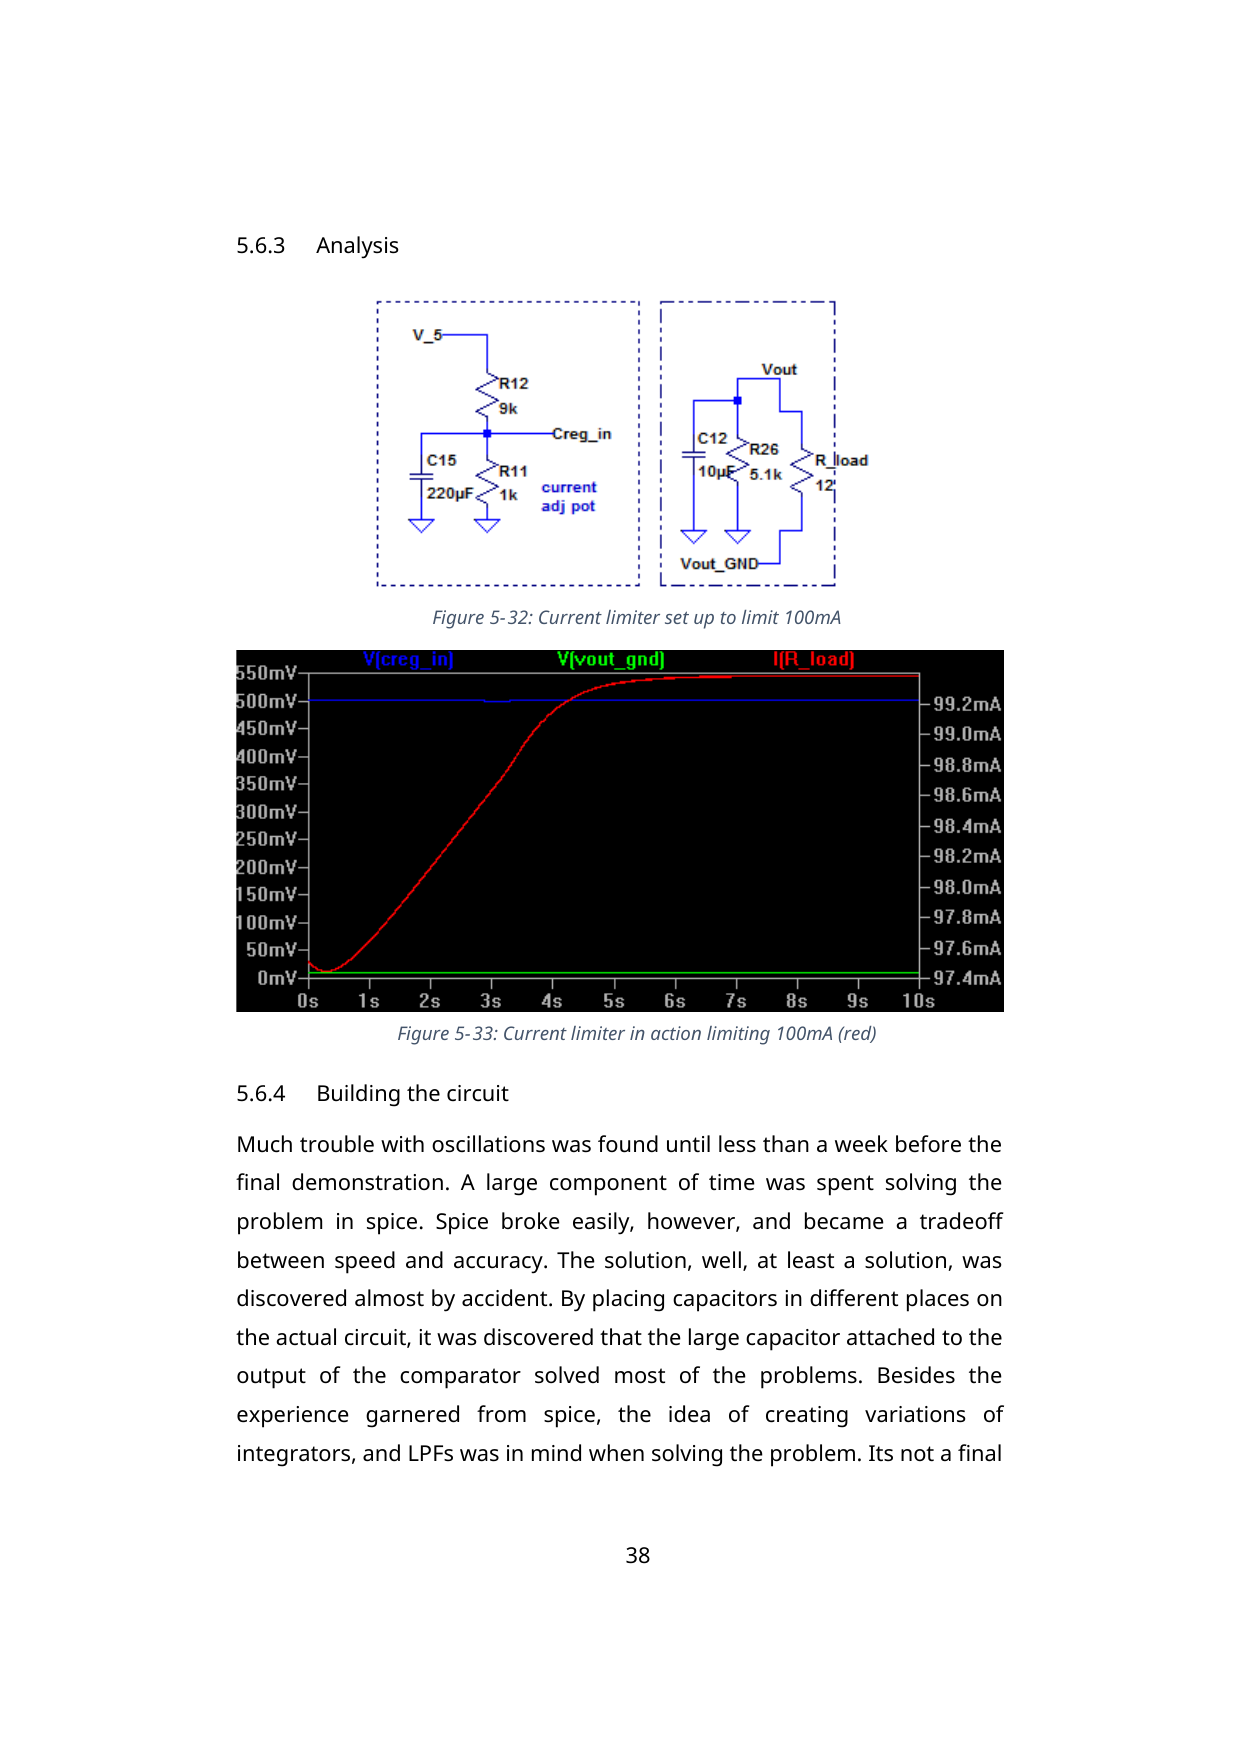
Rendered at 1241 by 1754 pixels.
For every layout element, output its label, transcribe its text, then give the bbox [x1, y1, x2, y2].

text Figure 5-33: Current limiter in action limiting 100mA (red) [236, 1021, 1004, 1046]
picture [363, 281, 878, 596]
picture [236, 650, 1004, 1012]
subtitle Analysis [236, 230, 1004, 260]
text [236, 1129, 1004, 1468]
text Figure 5-32: Current limiter set up to limit 100mA [236, 604, 1004, 630]
subtitle Building the circuit [236, 1077, 1004, 1107]
